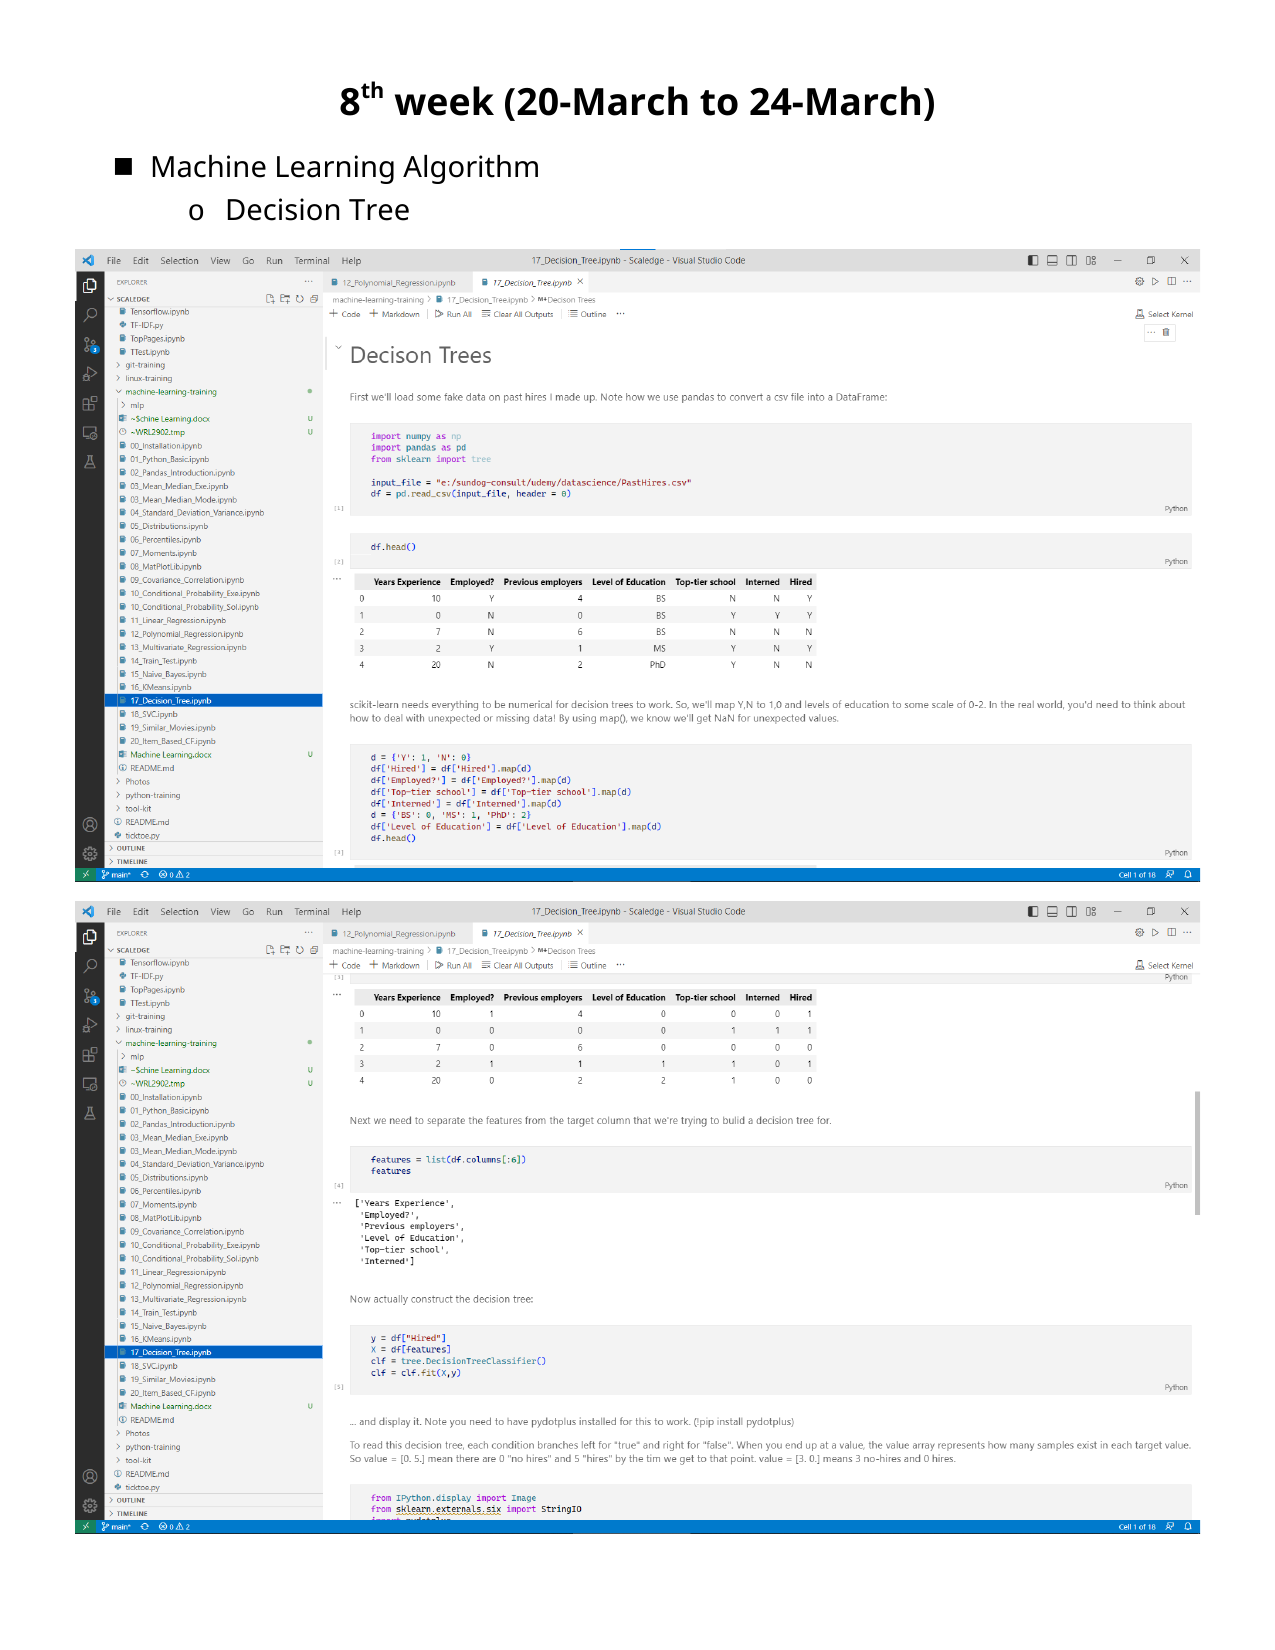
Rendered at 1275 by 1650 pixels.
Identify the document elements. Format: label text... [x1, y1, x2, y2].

picture [75, 249, 1200, 882]
list Decision Tree [187, 189, 1200, 229]
list Machine Learning Algorithm [112, 147, 1200, 186]
picture [75, 901, 1200, 1534]
text 8th week (20-March to 24-March) [75, 75, 1200, 126]
